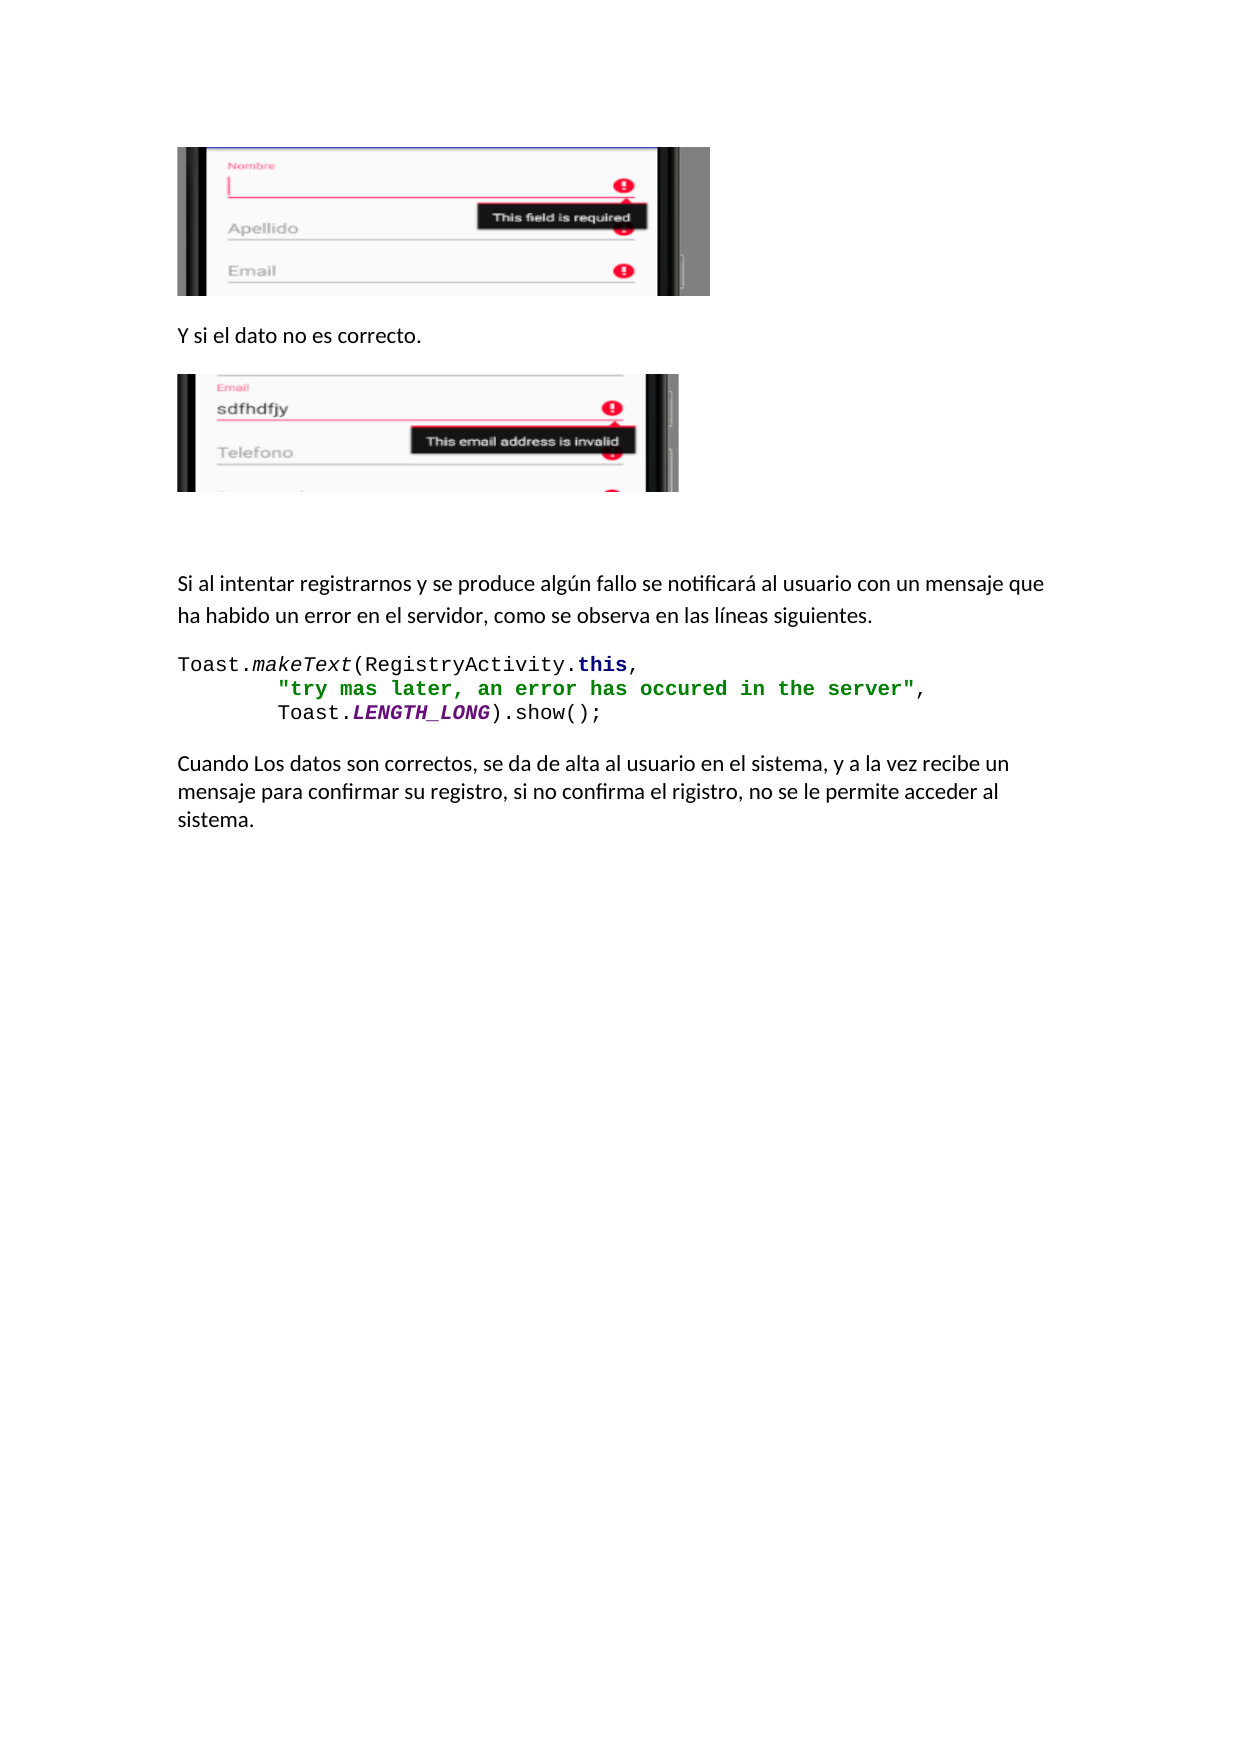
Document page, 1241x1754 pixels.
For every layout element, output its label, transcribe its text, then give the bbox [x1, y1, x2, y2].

picture [177, 374, 679, 492]
text Cuando Los datos son correctos, se da de alta al usuario en el sistema, y a la vez recibe un mensaje para confirmar su registro, si no confirma el rigistro, no se le permite acceder al sistema. [177, 749, 1063, 833]
picture [177, 147, 710, 296]
text Si al intentar registrarnos y se produce algún fallo se notificará al usuario con un mensaje que ha habido un error en el servidor, como se observa en las líneas siguientes. [177, 569, 1063, 629]
text Toast.makeText(RegistryActivity.this, "try mas later, an error has occured in the server", Toast.LENGTH_LONG).show(); [177, 654, 1063, 725]
text Y si el dato no es correcto. [177, 321, 1063, 349]
